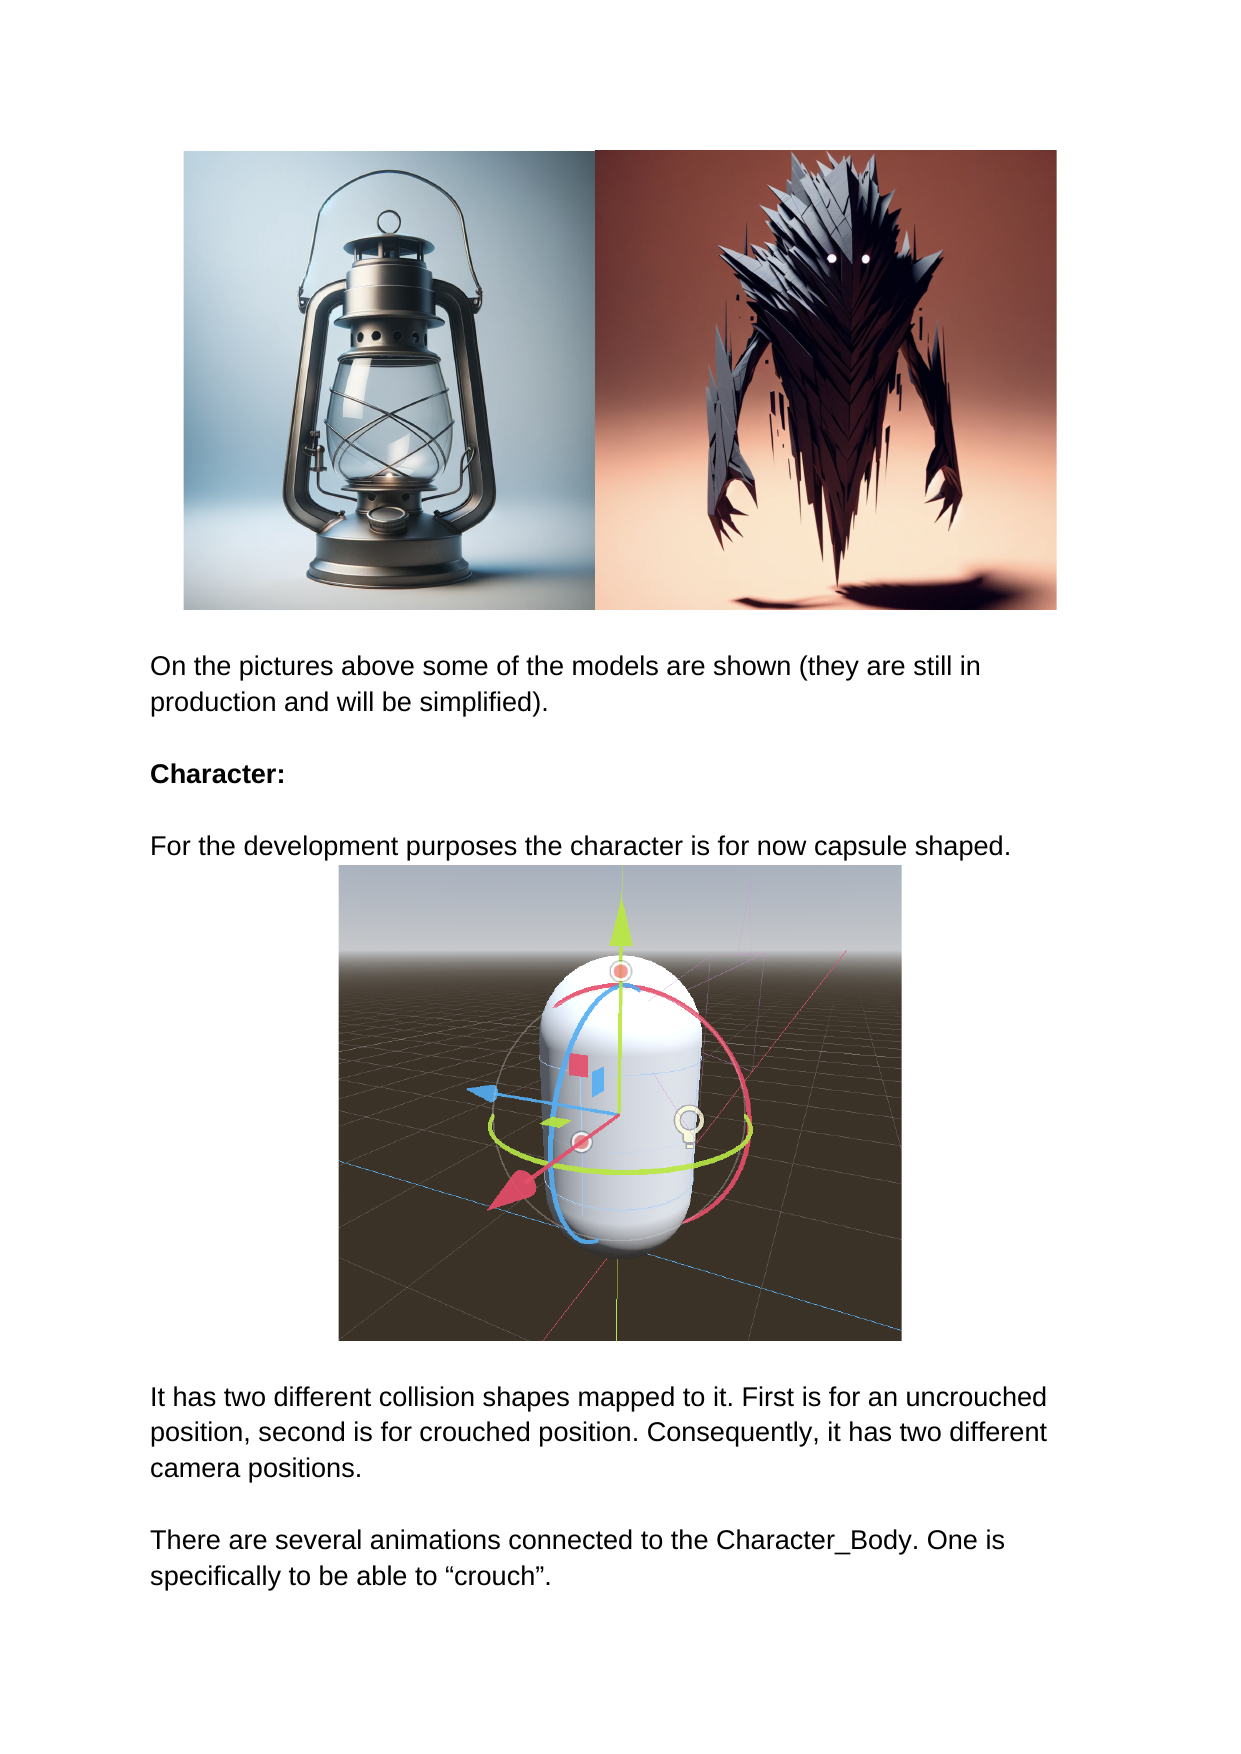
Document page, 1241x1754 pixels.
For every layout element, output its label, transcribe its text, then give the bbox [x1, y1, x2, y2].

picture [338, 865, 902, 1341]
text It has two different collision shapes mapped to it. First is for an uncrouched position, second is for crouched position. Consequently, it has two different camera positions. [150, 1381, 1090, 1484]
text There are several animations connected to the Character_Body. One is specifically to be able to “crouch”. [150, 1524, 1090, 1591]
picture [183, 150, 1057, 610]
text On the pictures above some of the models are shown (they are still in production and will be simplified). [150, 650, 1090, 717]
text Character: [150, 758, 1090, 789]
text For the development purposes the character is for now capsule shaped. [150, 829, 1090, 861]
